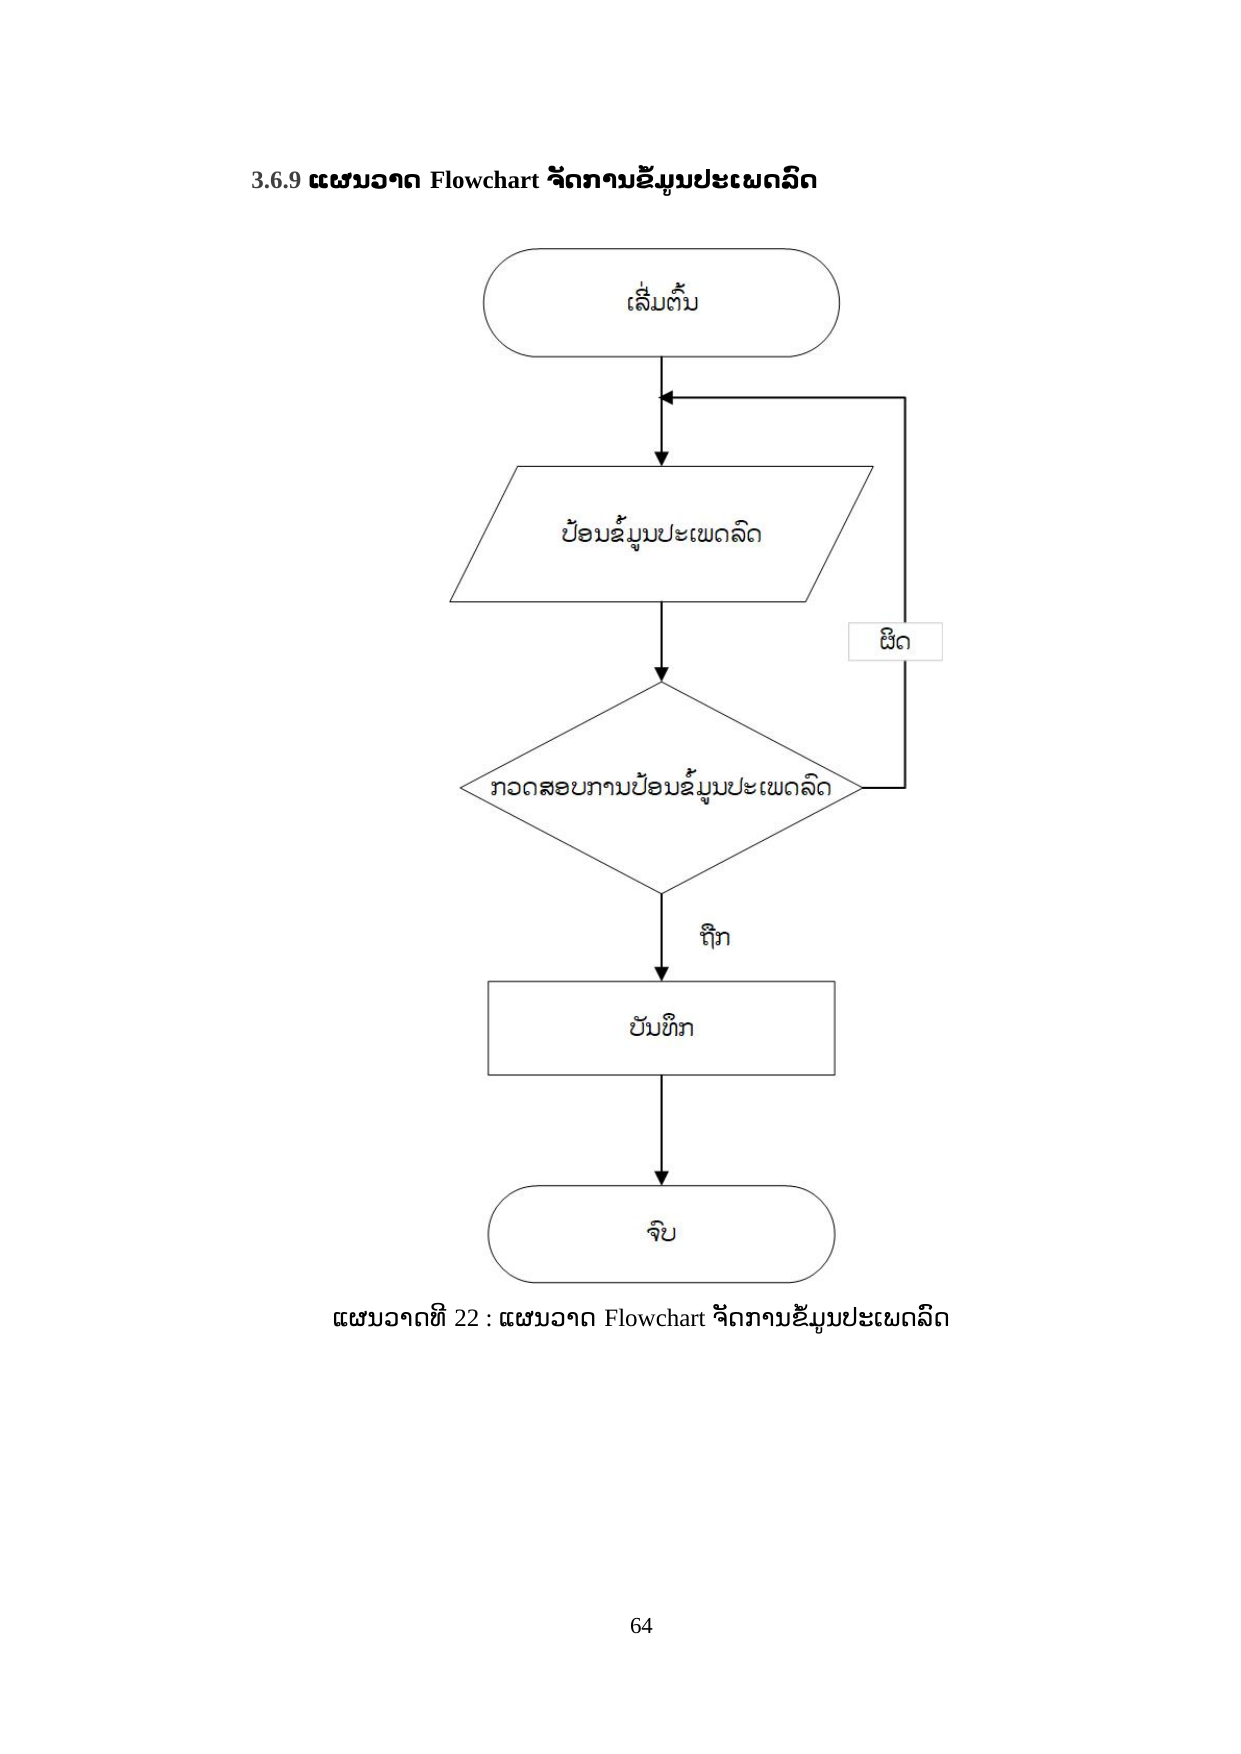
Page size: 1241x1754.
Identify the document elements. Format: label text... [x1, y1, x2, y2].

subtitle 3.6.9 ແຜນວາດ Flowchart ຈັດການຂໍ້ມູນປະເພດລົດ [251, 165, 1090, 195]
picture [449, 247, 943, 1284]
